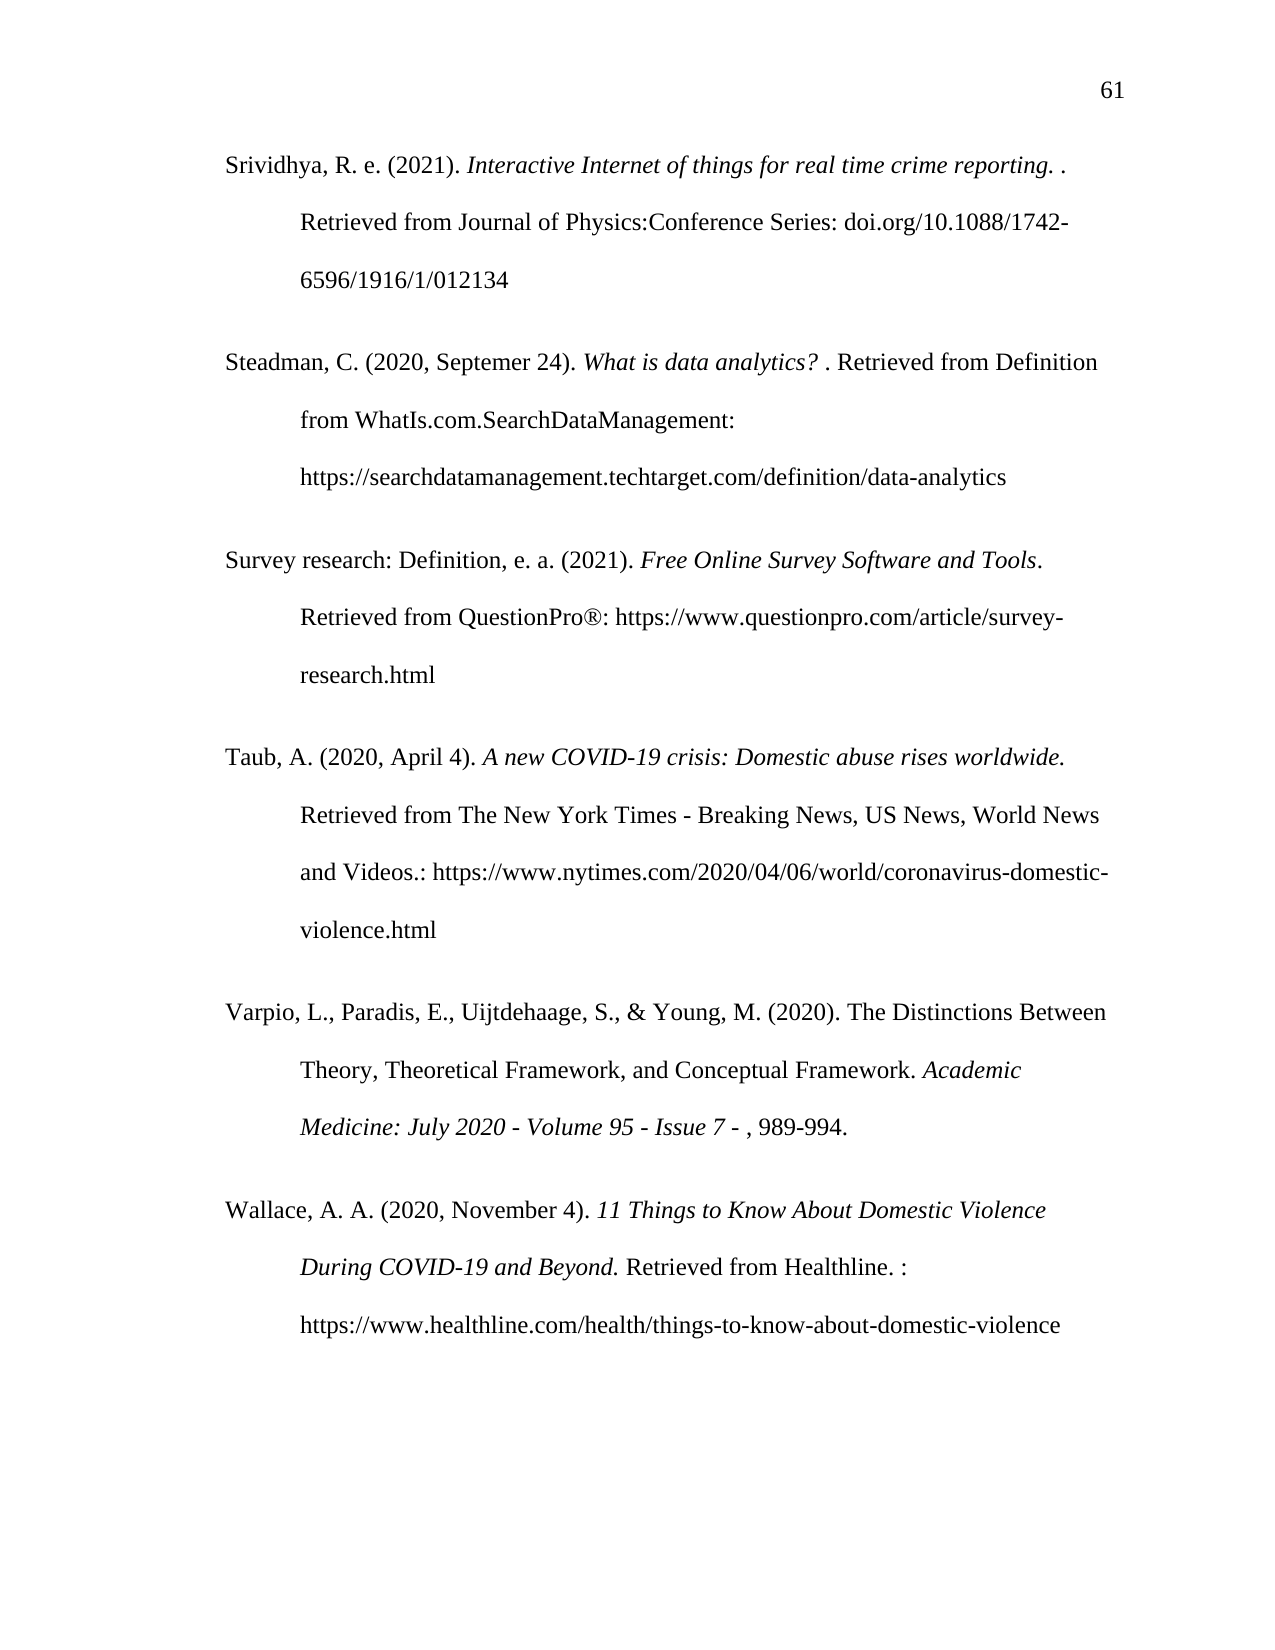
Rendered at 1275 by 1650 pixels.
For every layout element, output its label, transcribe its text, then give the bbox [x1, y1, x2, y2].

text Taub, A. (2020, April 4). A new COVID-19 crisis: Domestic abuse rises worldwide. Retrieved from The New York Times - Breaking News, US News, World News and Videos.: https://www.nytimes.com/2020/04/06/world/coronavirus-domestic-violence.html [225, 742, 1125, 944]
text Srividhya, R. e. (2021). Interactive Internet of things for real time crime reporting. . Retrieved from Journal of Physics:Conference Series: doi.org/10.1088/1742-6596/1916/1/012134 [225, 150, 1125, 294]
text Survey research: Definition, e. a. (2021). Free Online Survey Software and Tools. Retrieved from QuestionPro®: https://www.questionpro.com/article/survey-research.html [225, 545, 1125, 689]
text Varpio, L., Paradis, E., Uijtdehaage, S., & Young, M. (2020). The Distinctions Between Theory, Theoretical Framework, and Conceptual Framework. Academic Medicine: July 2020 - Volume 95 - Issue 7 - , 989-994. [225, 997, 1125, 1141]
text Wallace, A. A. (2020, November 4). 11 Things to Know About Domestic Violence During COVID-19 and Beyond. Retrieved from Healthline. : https://www.healthline.com/health/things-to-know-about-domestic-violence [225, 1195, 1125, 1339]
text Steadman, C. (2020, Septemer 24). What is data analytics? . Retrieved from Definition from WhatIs.com.SearchDataManagement: https://searchdatamanagement.techtarget.com/definition/data-analytics [225, 347, 1125, 491]
